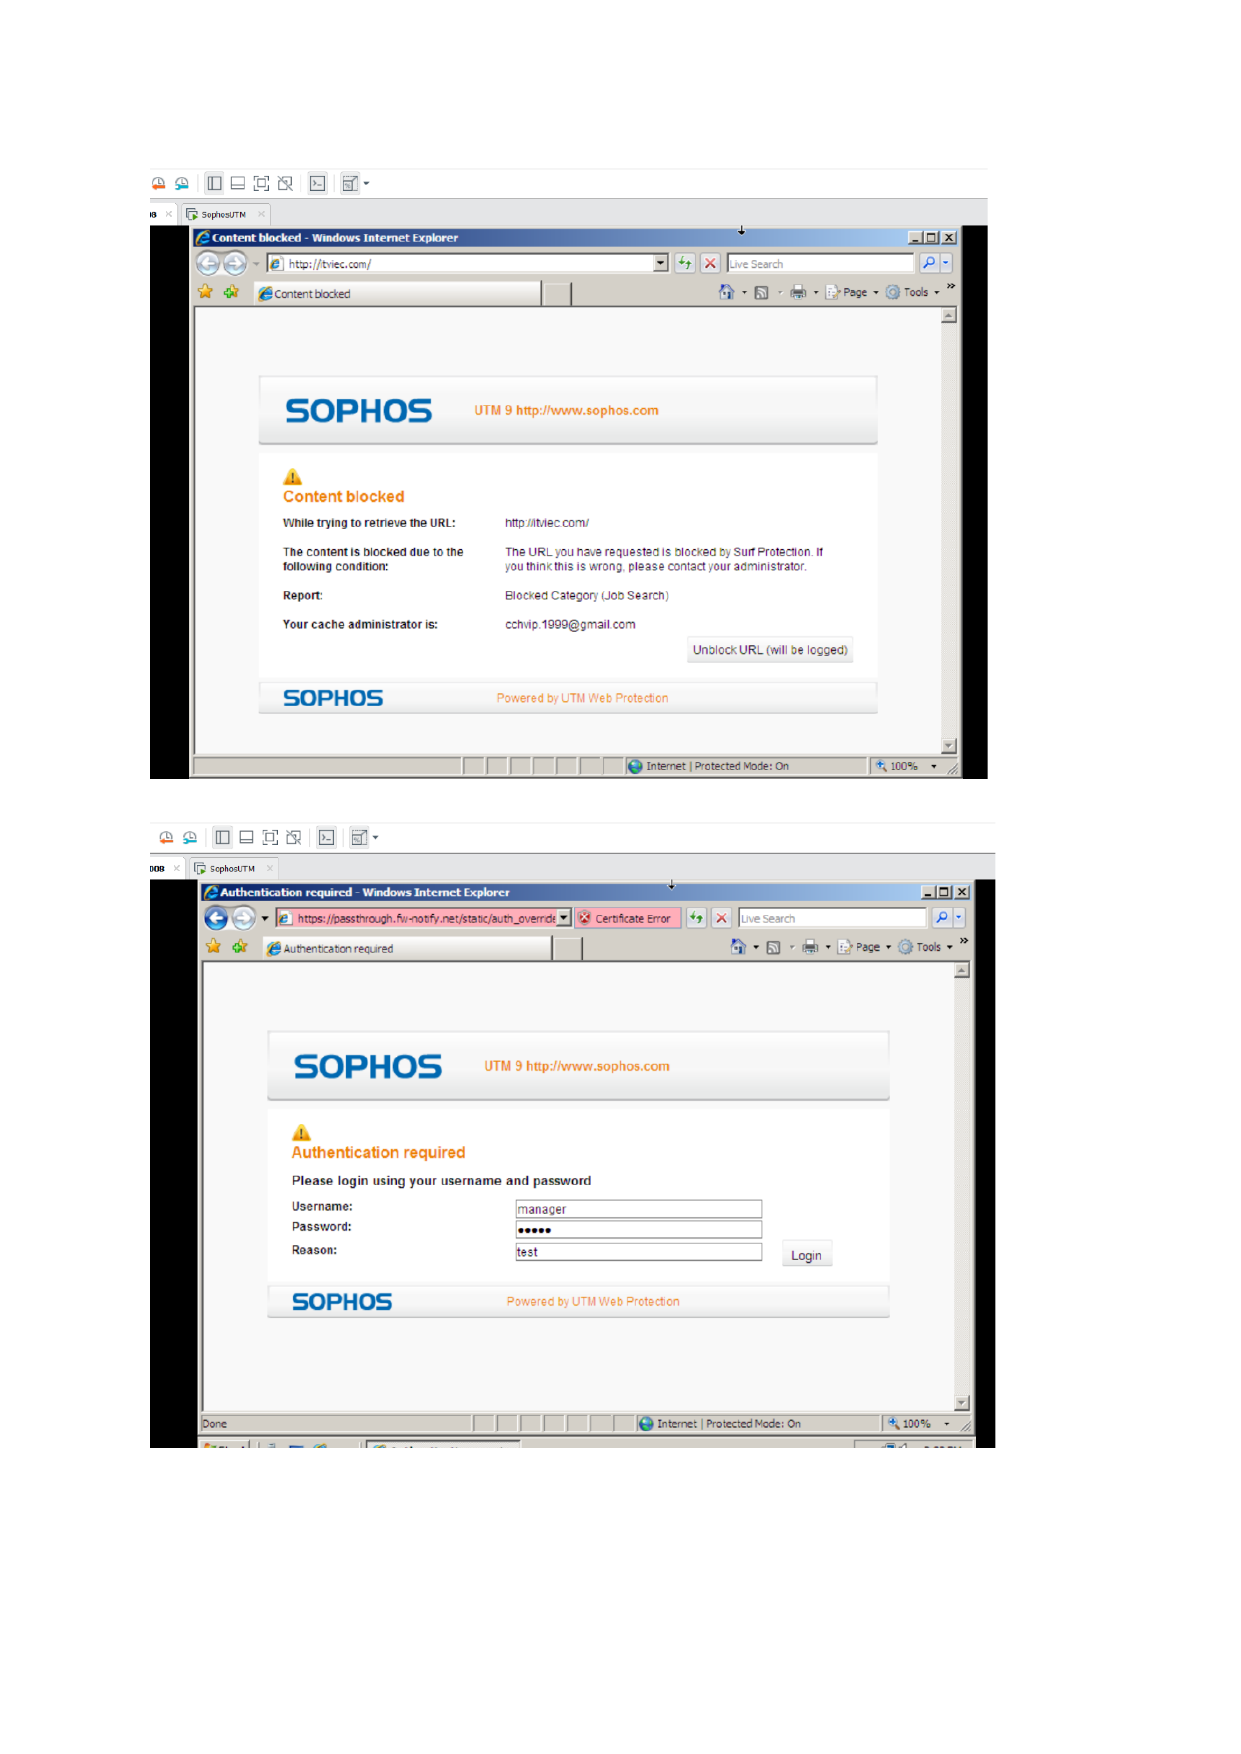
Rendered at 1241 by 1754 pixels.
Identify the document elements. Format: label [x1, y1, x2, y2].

picture [150, 803, 996, 1448]
picture [150, 150, 988, 779]
